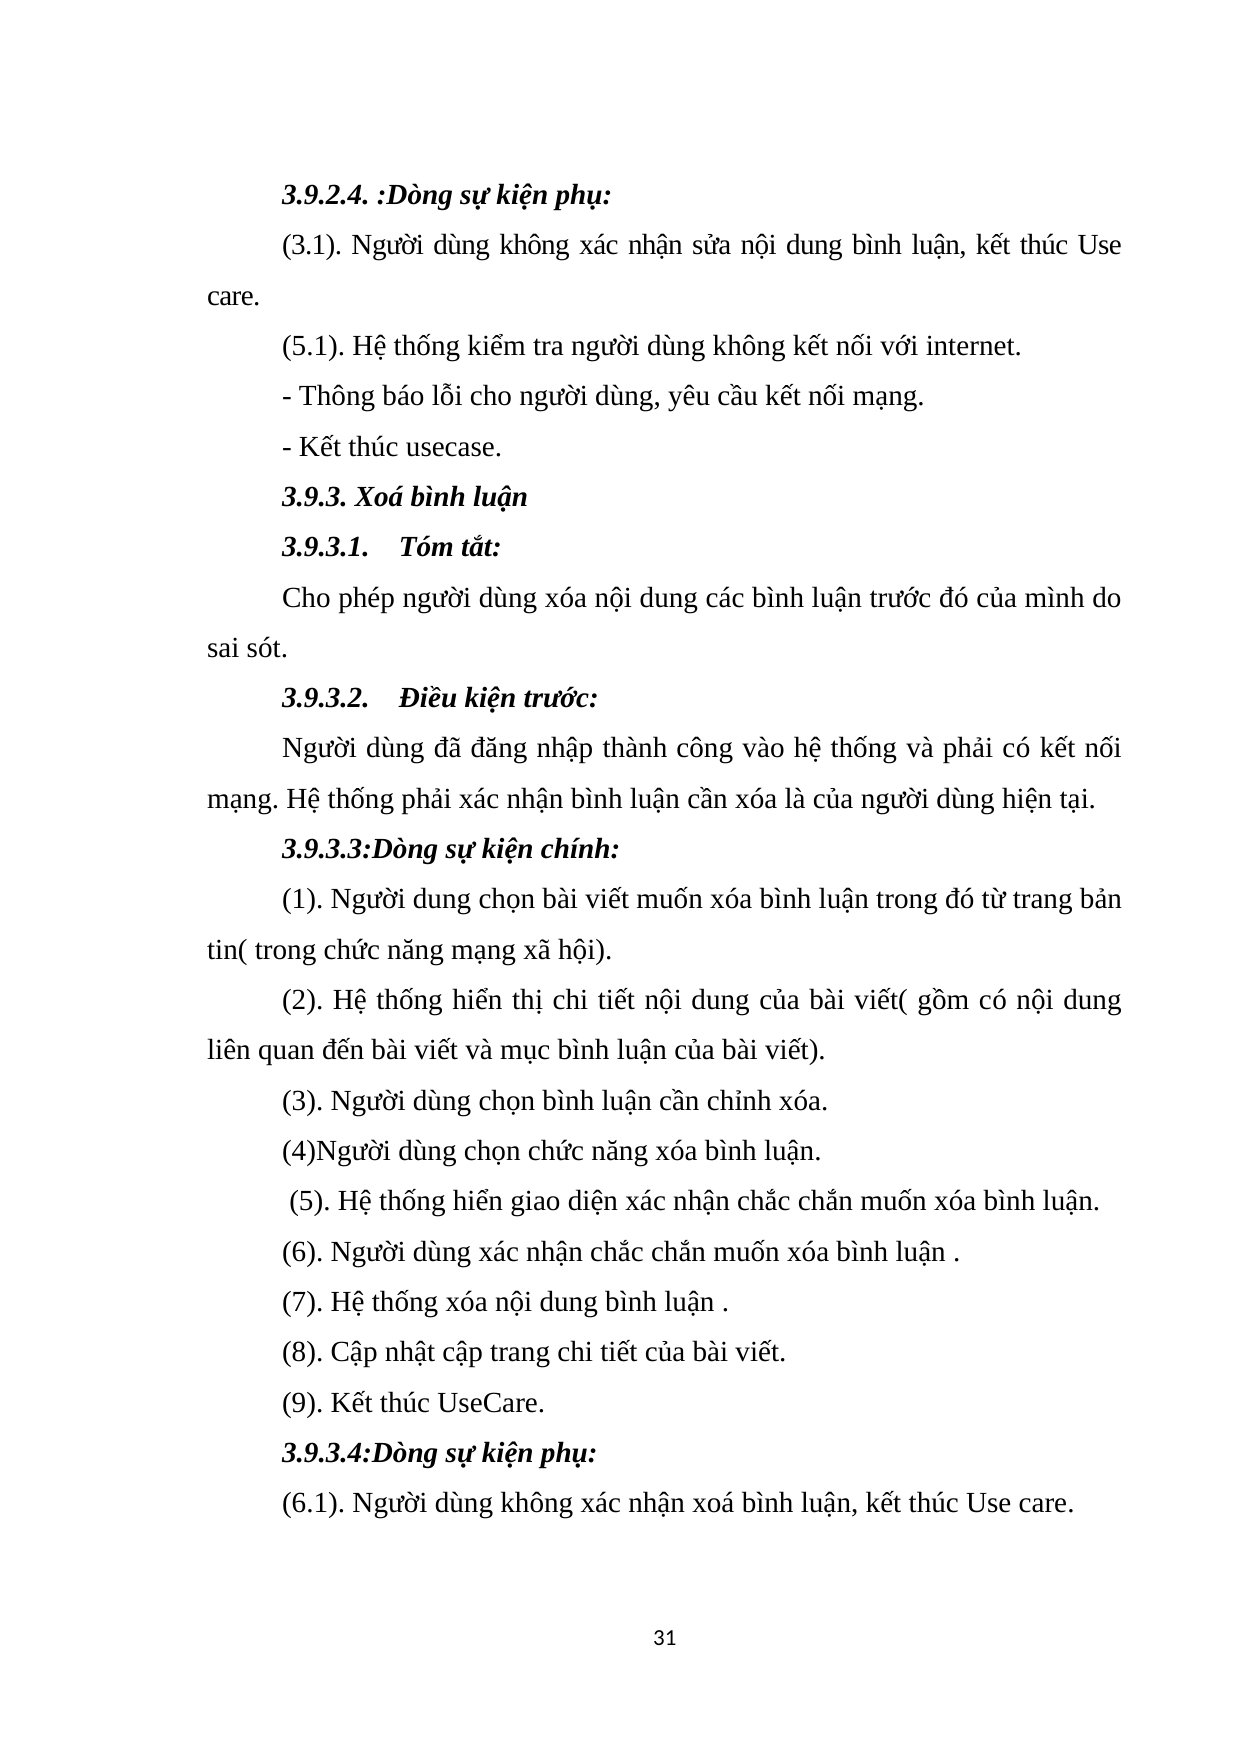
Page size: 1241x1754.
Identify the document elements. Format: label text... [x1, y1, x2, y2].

list Xoá bình luận [207, 479, 1122, 513]
list (5). Hệ thống hiển giao diện xác nhận chắc chắn muốn xóa bình luận. [207, 1183, 1122, 1217]
list 3.9.3.4:Dòng sự kiện phụ: [207, 1435, 1122, 1468]
list 3.9.3.3:Dòng sự kiện chính: [207, 831, 1122, 865]
list (6). Người dùng xác nhận chắc chắn muốn xóa bình luận . [207, 1234, 1122, 1267]
list (6.1). Người dùng không xác nhận xoá bình luận, kết thúc Use care. [207, 1485, 1122, 1519]
text (2). Hệ thống hiển thị chi tiết nội dung của bài viết( gồm có nội dung liên quan đến bài viết và mục bình luận của bài viết). [207, 982, 1122, 1066]
text (5.1). Hệ thống kiểm tra người dùng không kết nối với internet. [207, 328, 1122, 362]
list 3.9.2.4. :Dòng sự kiện phụ: [207, 177, 1122, 211]
list Tóm tắt: [207, 529, 1122, 563]
list Người dùng đã đăng nhập thành công vào hệ thống và phải có kết nối mạng. Hệ thống phải xác nhận bình luận cần xóa là của người dùng hiện tại. [207, 731, 1122, 814]
list Cho phép người dùng xóa nội dung các bình luận trước đó của mình do sai sót. [207, 580, 1122, 663]
text - Thông báo lỗi cho người dùng, yêu cầu kết nối mạng. [207, 378, 1122, 412]
list (7). Hệ thống xóa nội dung bình luận . [207, 1284, 1122, 1318]
text - Kết thúc usecase. [207, 429, 1122, 462]
list (8). Cập nhật cập trang chi tiết của bài viết. [207, 1334, 1122, 1368]
list Điều kiện trước: [207, 680, 1122, 714]
list (9). Kết thúc UseCare. [207, 1385, 1122, 1418]
list (3). Người dùng chọn bình luận cần chỉnh xóa. [207, 1083, 1122, 1116]
text (1). Người dung chọn bài viết muốn xóa bình luận trong đó từ trang bản tin( trong chức năng mạng xã hội). [207, 882, 1122, 965]
list (4)Người dùng chọn chức năng xóa bình luận. [207, 1133, 1122, 1167]
list (3.1). Người dùng không xác nhận sửa nội dung bình luận, kết thúc Use care. [207, 227, 1122, 311]
